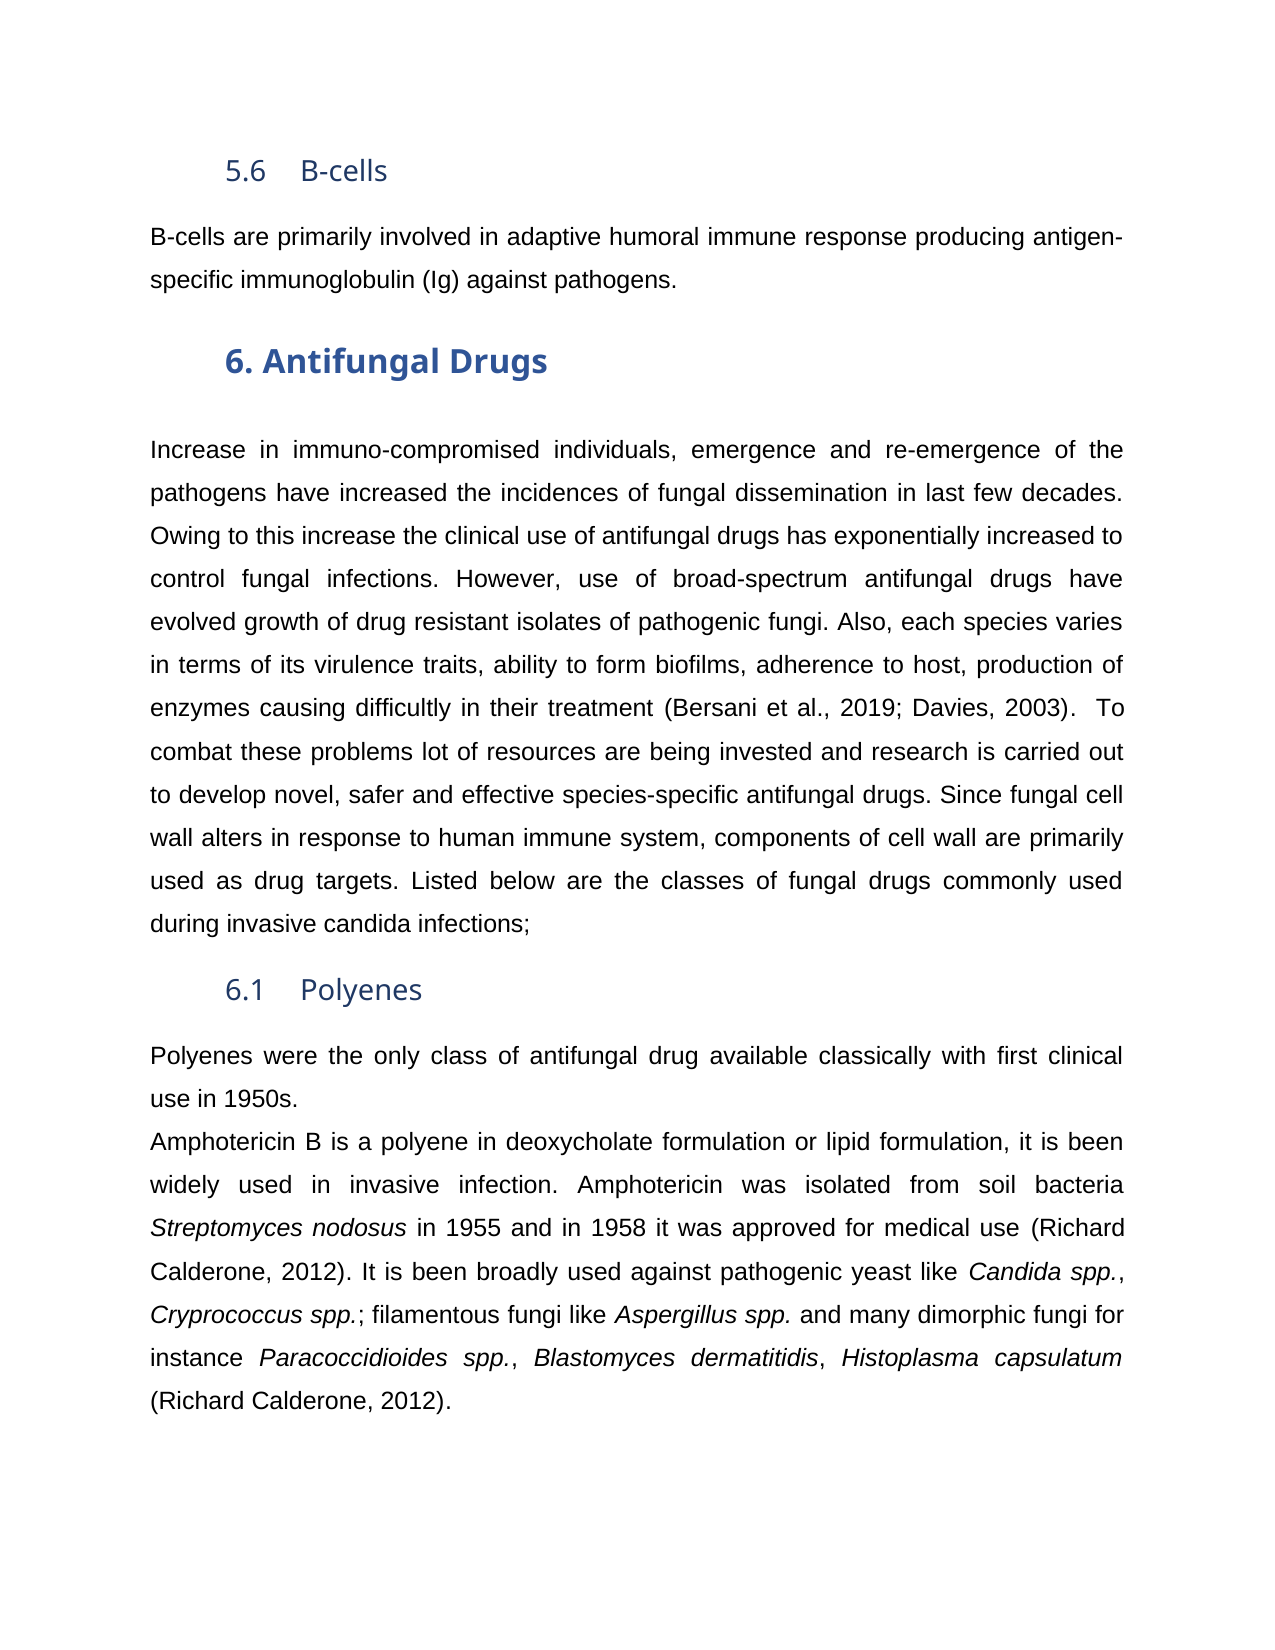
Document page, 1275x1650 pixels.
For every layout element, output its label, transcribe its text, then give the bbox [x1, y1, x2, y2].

text Amphotericin B is a polyene in deoxycholate formulation or lipid formulation, it is been widely used in invasive infection. Amphotericin was isolated from soil bacteria Streptomyces nodosus in 1955 and in 1958 it was approved for medical use (Richard Calderone, 2012). It is been broadly used against pathogenic yeast like Candida spp., Cryprococcus spp.; filamentous fungi like Aspergillus spp. and many dimorphic fungi for instance Paracoccidioides spp., Blastomyces dermatitidis, Histoplasma capsulatum (Richard Calderone, 2012). [150, 1127, 1125, 1414]
text Polyenes were the only class of antifungal drug available classically with first clinical use in 1950s. [150, 1041, 1125, 1113]
text B-cells are primarily involved in adaptive humoral immune response producing antigen-specific immunoglobulin (Ig) against pathogens. [150, 222, 1125, 294]
text Increase in immuno-compromised individuals, emergence and re-emergence of the pathogens have increased the incidences of fungal dissemination in last few decades. Owing to this increase the clinical use of antifungal drugs has exponentially increased to control fungal infections. However, use of broad-spectrum antifungal drugs have evolved growth of drug resistant isolates of pathogenic fungi. Also, each species varies in terms of its virulence traits, ability to form biofilms, adherence to host, production of enzymes causing difficultly in their treatment (Bersani et al., 2019; Davies, 2003). To combat these problems lot of resources are being invested and research is carried out to develop novel, safer and effective species-specific antifungal drugs. Since fungal cell wall alters in response to human immune system, components of cell wall are primarily used as drug targets. Listed below are the classes of fungal drugs commonly used during invasive candida infections; [150, 435, 1125, 938]
list Polyenes [225, 969, 1125, 1008]
list Antifungal Drugs [225, 337, 1125, 383]
list B-cells [225, 150, 1125, 190]
